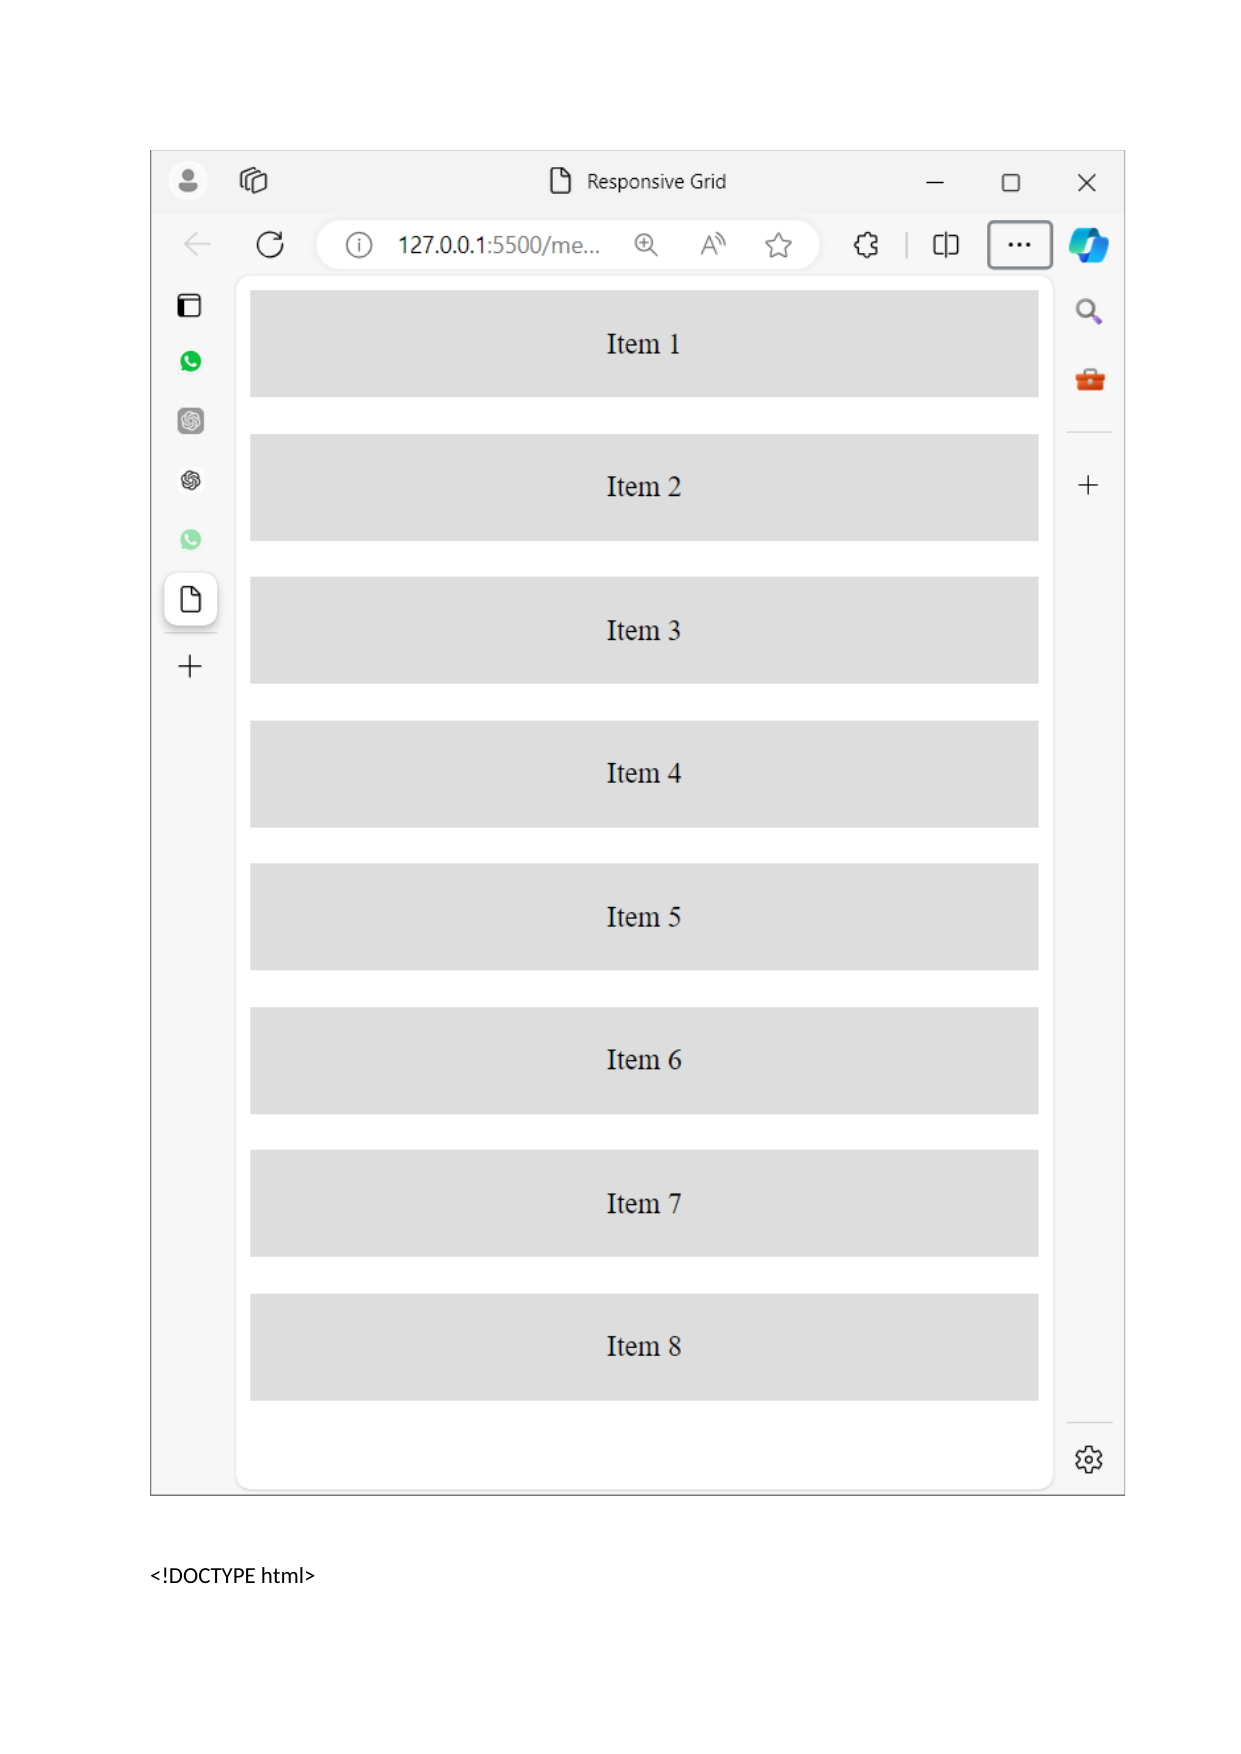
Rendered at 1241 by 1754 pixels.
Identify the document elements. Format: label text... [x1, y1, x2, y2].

text <!DOCTYPE html> [150, 1561, 1090, 1589]
picture [150, 150, 1125, 1496]
